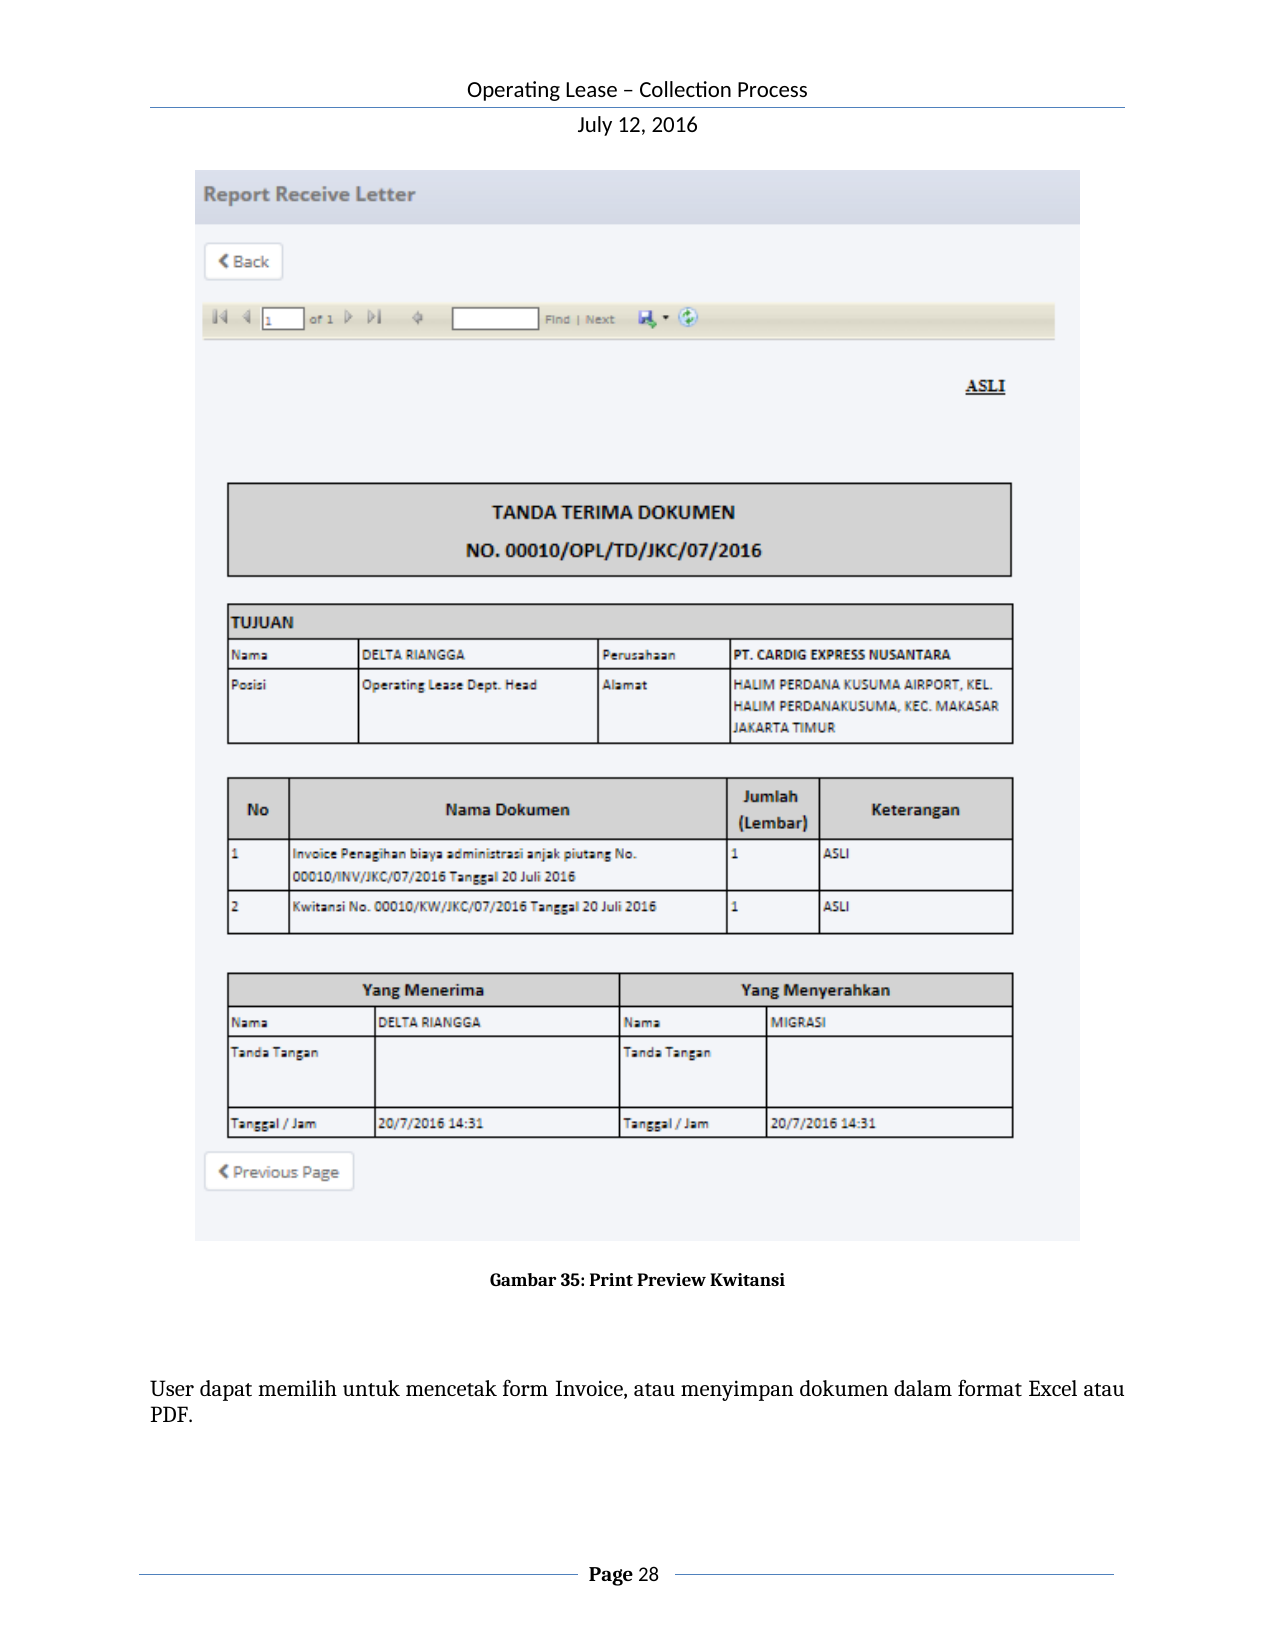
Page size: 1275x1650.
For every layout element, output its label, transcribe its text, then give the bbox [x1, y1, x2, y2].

text Gambar 35: Print Preview Kwitansi [150, 1269, 1125, 1291]
picture [195, 170, 1080, 1241]
text User dapat memilih untuk mencetak form Invoice, atau menyimpan dokumen dalam format Excel atau PDF. [150, 1376, 1125, 1428]
